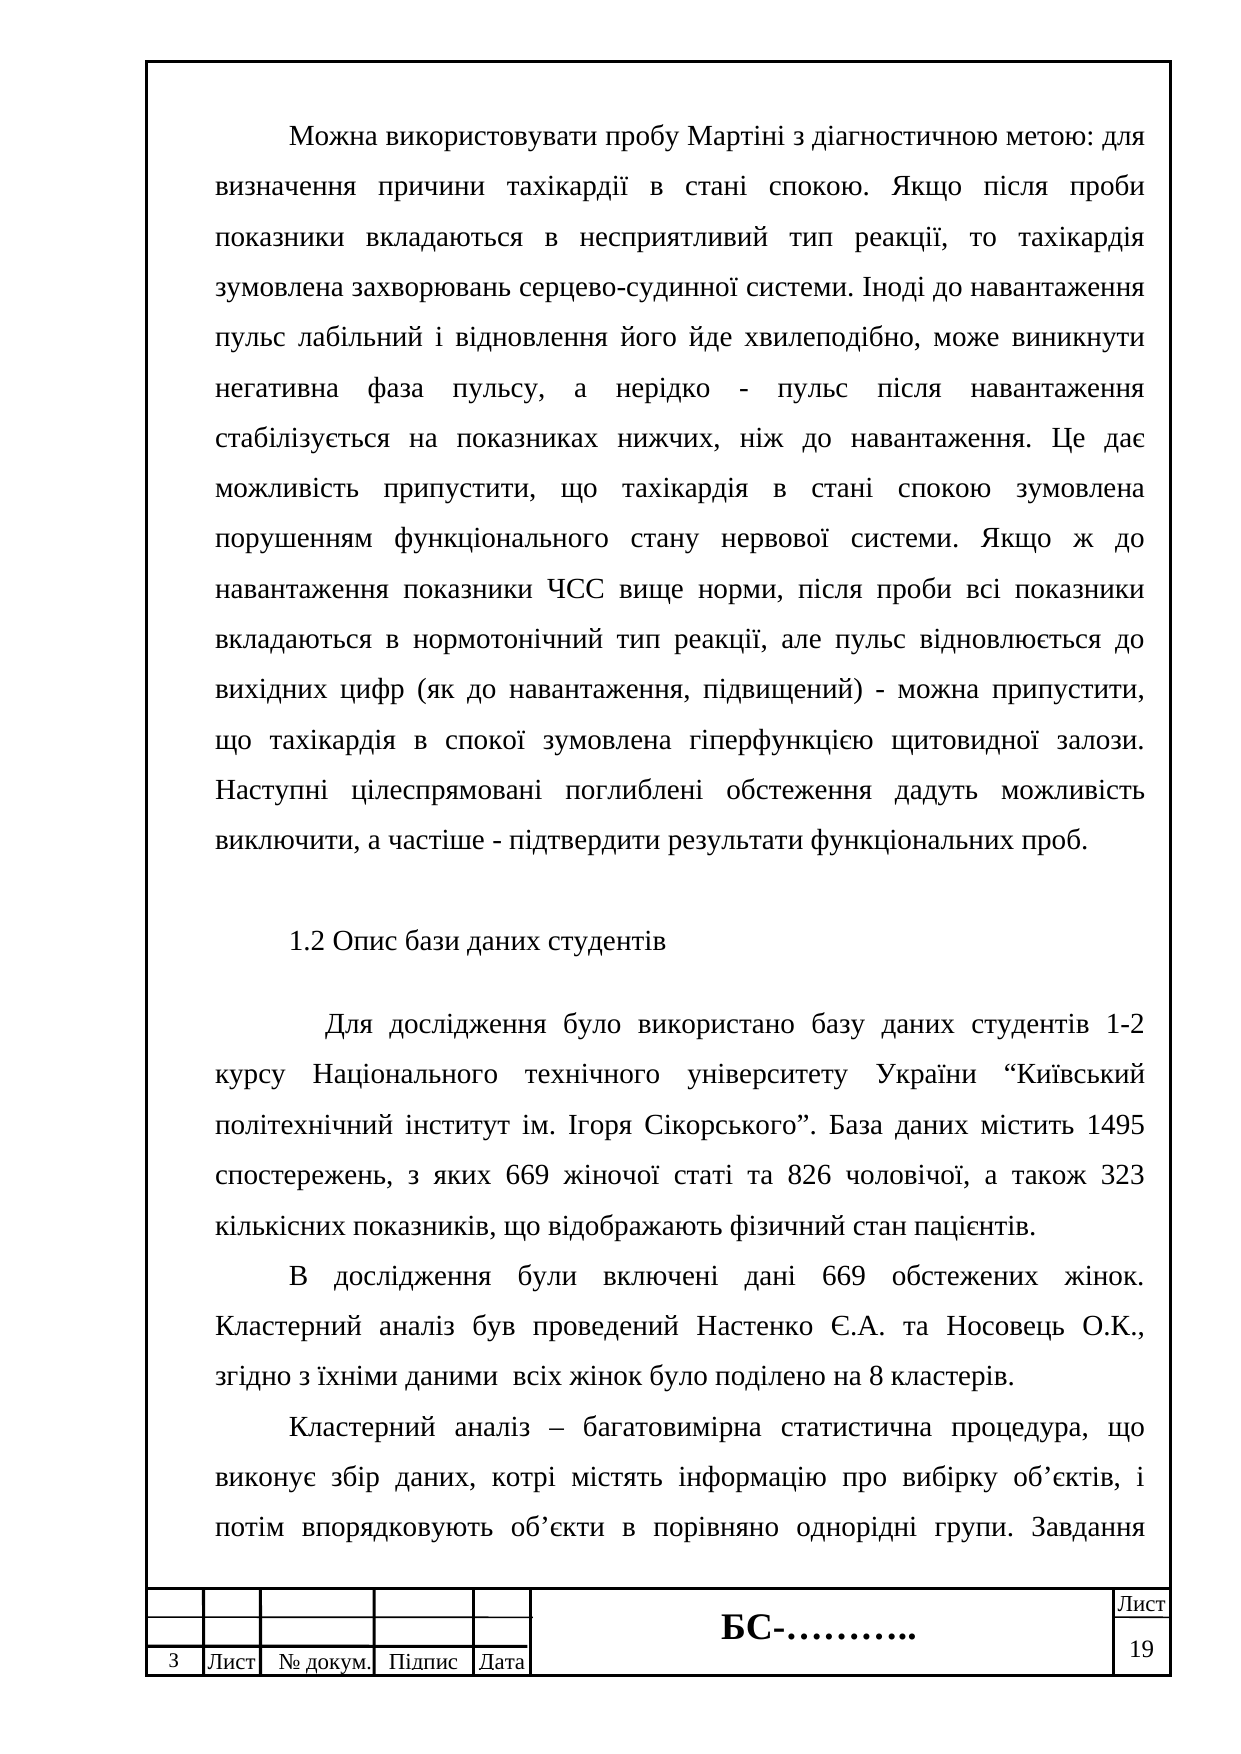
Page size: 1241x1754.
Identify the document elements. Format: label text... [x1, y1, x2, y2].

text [215, 1409, 1146, 1543]
text В дослідження були включені дані 669 обстежених жінок. Кластерний аналіз був проведений Настенко Є.А. та Носовець О.К., згідно з їхніми даними всіх жінок було поділено на 8 кластерів. [215, 1258, 1146, 1392]
text Для дослідження було використано базу даних студентів 1-2 курсу Національного технічного університету України “Київський політехнічний інститут ім. Ігоря Сікорського”. База даних містить 1495 спостережень, з яких 669 жіночої статі та 826 чоловічої, а також 323 кількісних показників, що відображають фізичний стан пацієнтів. [215, 1006, 1146, 1241]
subtitle 1.2 Опис бази даних студентів [215, 923, 1146, 956]
text Можна використовувати пробу Мартіні з діагностичною метою: для визначення причини тахікардії в стані спокою. Якщо після проби показники вкладаються в несприятливий тип реакції, то тахікардія зумовлена захворювань серцево-судинної системи. Іноді до навантаження пульс лабільний і відновлення його йде хвилеподібно, може виникнути негативна фаза пульсу, а нерідко - пульс після навантаження стабілізується на показниках нижчих, ніж до навантаження. Це дає можливість припустити, що тахікардія в стані спокою зумовлена порушенням функціонального стану нервової системи. Якщо ж до навантаження показники ЧСС вище норми, після проби всі показники вкладаються в нормотонічний тип реакції, але пульс відновлюється до вихідних цифр (як до навантаження, підвищений) - можна припустити, що тахікардія в спокої зумовлена гіперфункцією щитовидної залози. Наступні цілеспрямовані поглиблені обстеження дадуть можливість виключити, а частіше - підтвердити результати функціональних проб. [215, 118, 1146, 856]
